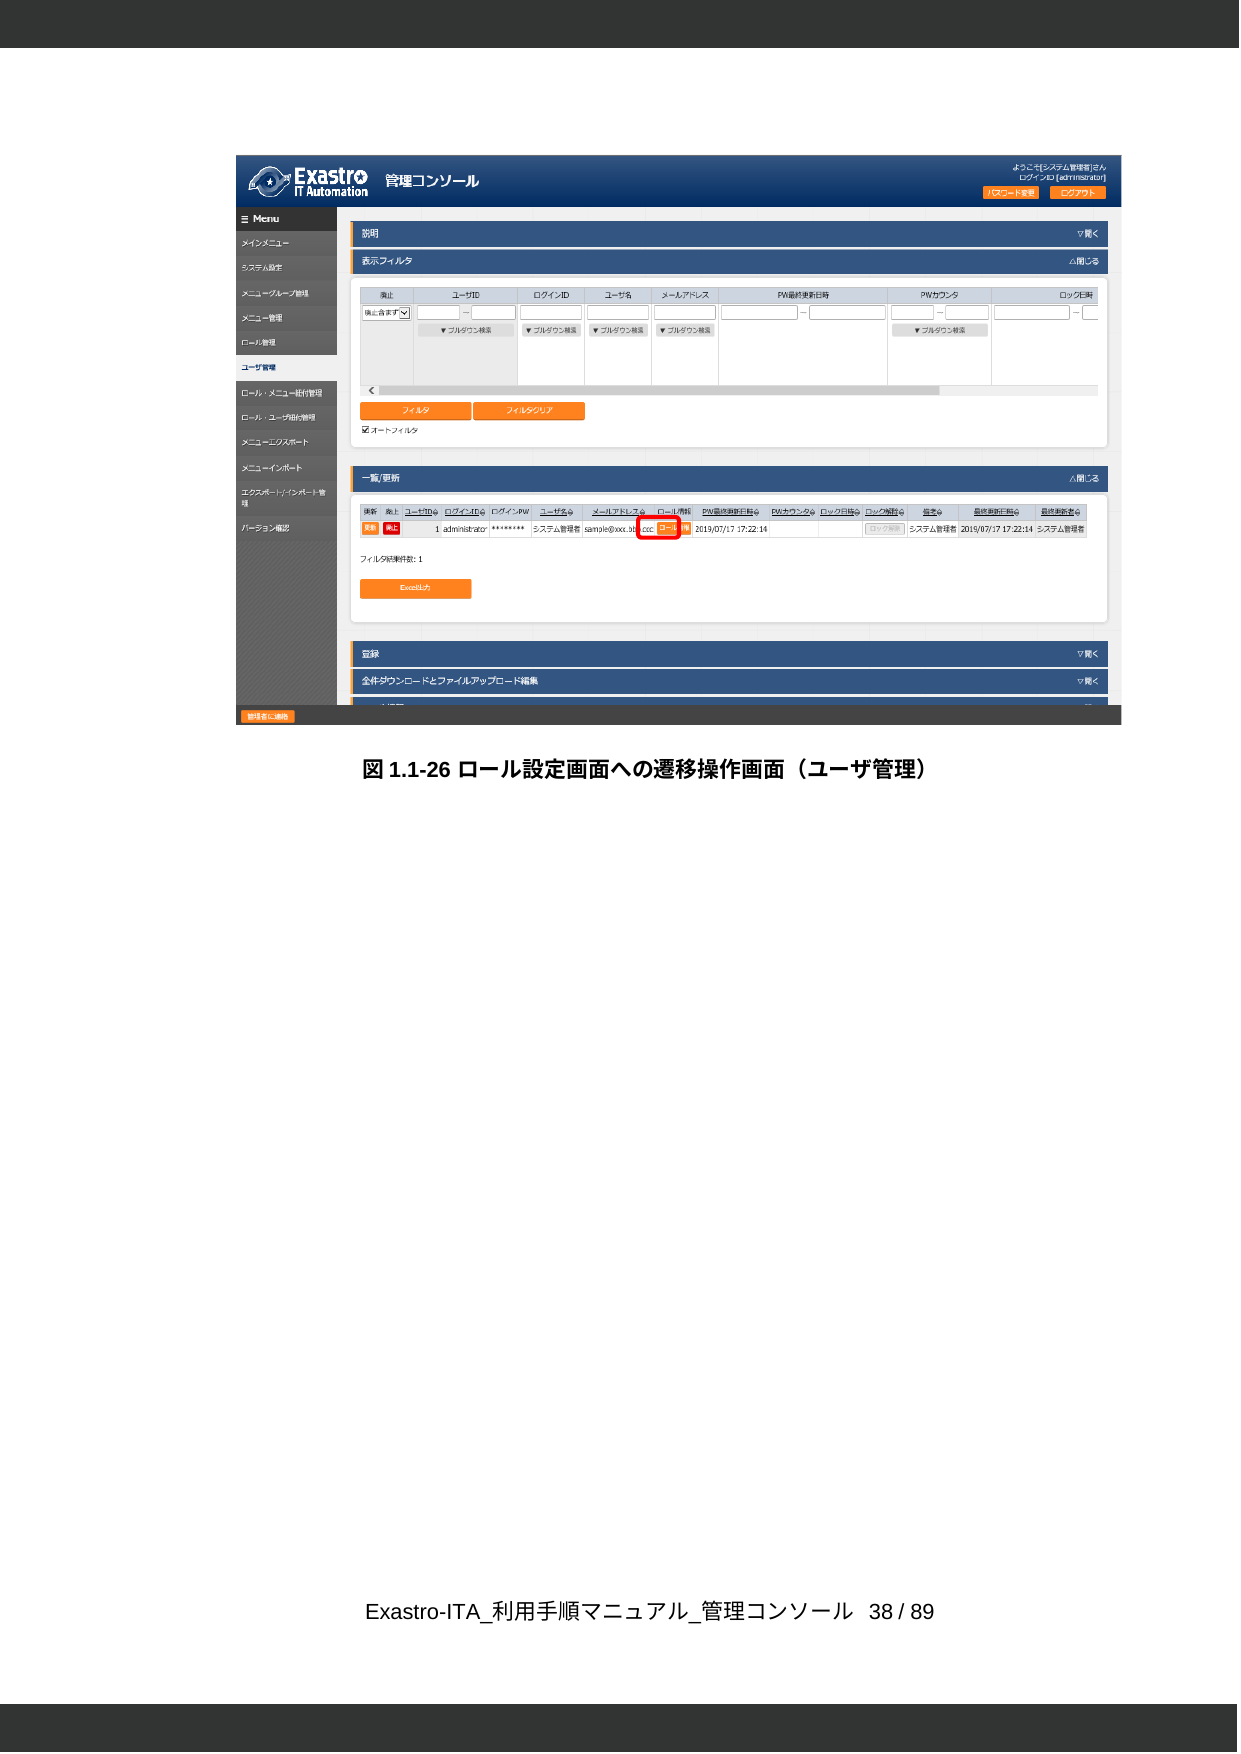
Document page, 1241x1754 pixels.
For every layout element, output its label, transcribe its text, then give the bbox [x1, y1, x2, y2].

text 図 1.1-26 ロール設定画面への遷移操作画面（ユーザ管理） [148, 738, 1152, 797]
picture [235, 154, 1122, 725]
picture [0, 1704, 1237, 1752]
picture [0, 0, 1239, 48]
